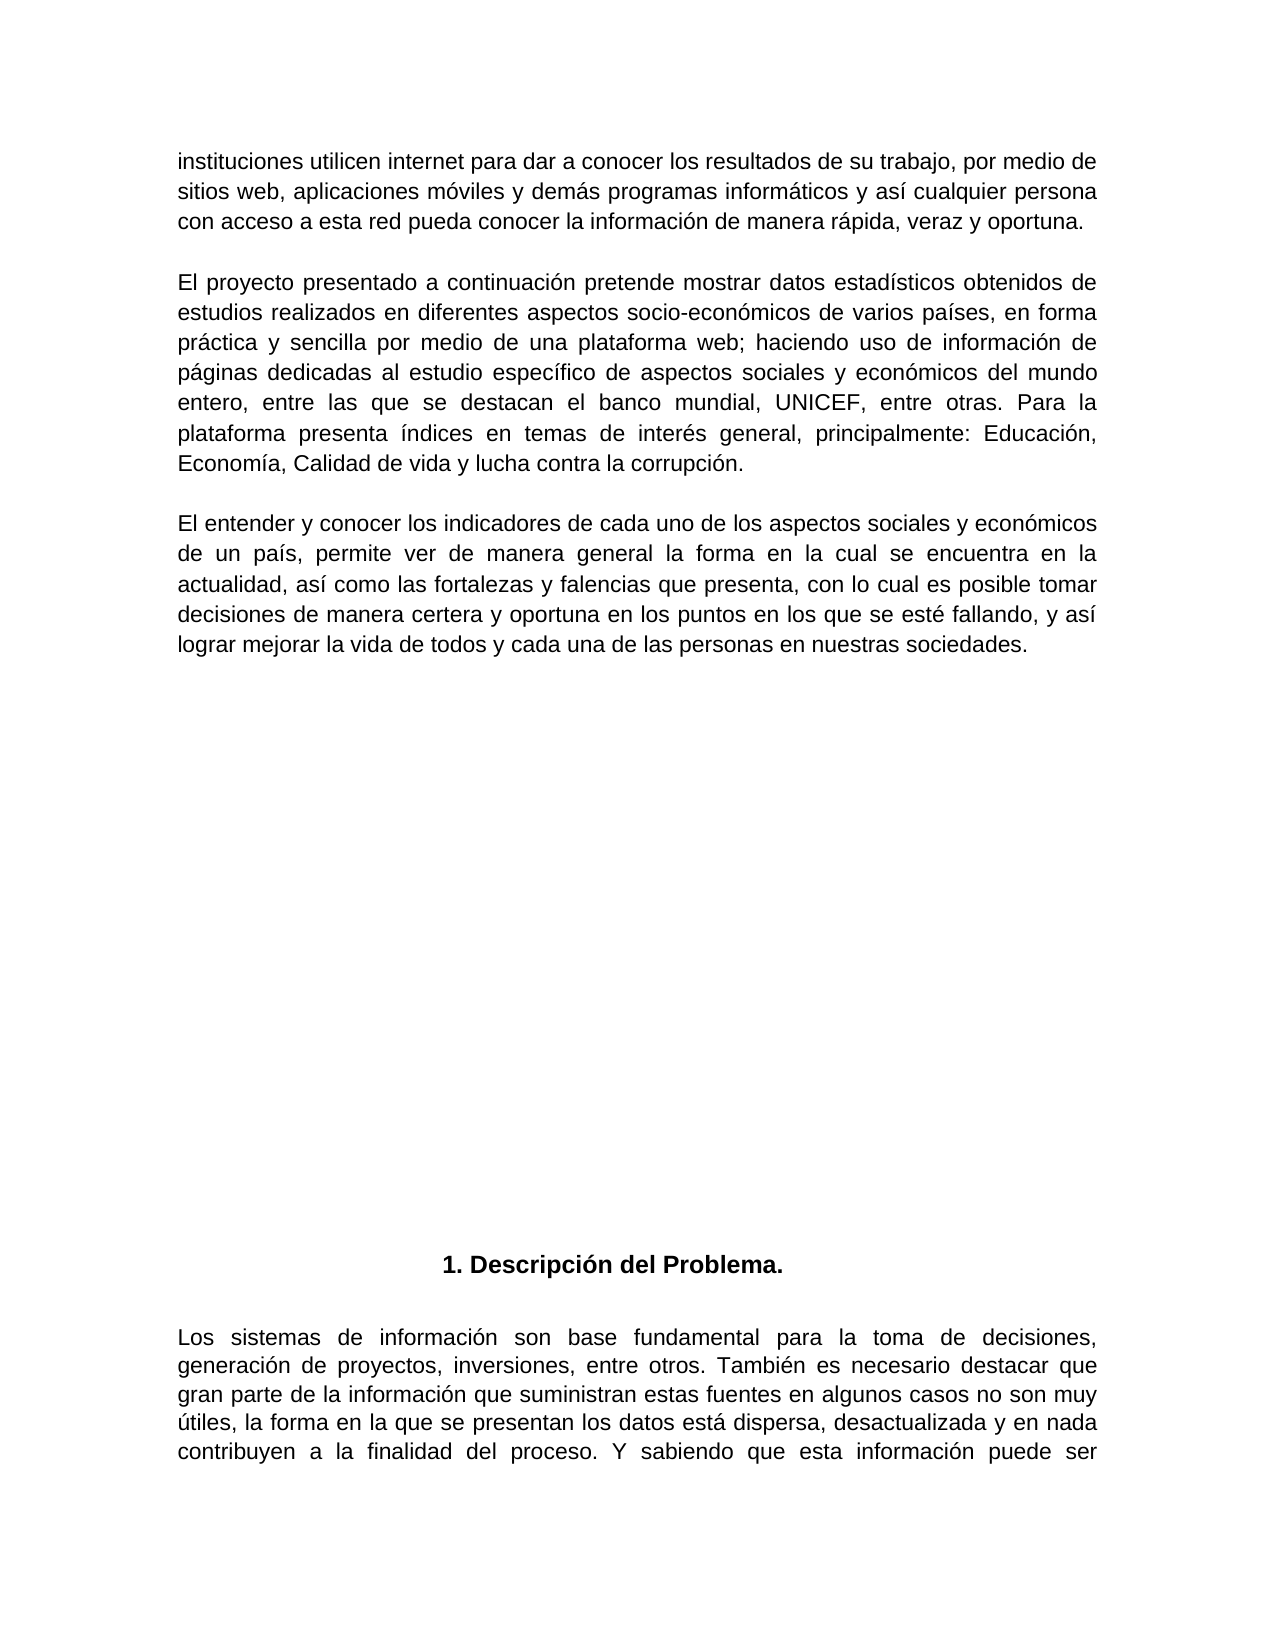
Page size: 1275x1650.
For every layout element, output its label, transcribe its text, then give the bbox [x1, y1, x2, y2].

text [177, 148, 1098, 234]
text El entender y conocer los indicadores de cada uno de los aspectos sociales y económicos de un país, permite ver de manera general la forma en la cual se encuentra en la actualidad, así como las fortalezas y falencias que presenta, con lo cual es posible tomar decisiones de manera certera y oportuna en los puntos en los que se esté fallando, y así lograr mejorar la vida de todos y cada una de las personas en nuestras sociedades. [177, 510, 1098, 657]
text El proyecto presentado a continuación pretende mostrar datos estadísticos obtenidos de estudios realizados en diferentes aspectos socio-económicos de varios países, en forma práctica y sencilla por medio de una plataforma web; haciendo uso de información de páginas dedicadas al estudio específico de aspectos sociales y económicos del mundo entero, entre las que se destacan el banco mundial, UNICEF, entre otras. Para la plataforma presenta índices en temas de interés general, principalmente: Educación, Economía, Calidad de vida y lucha contra la corrupción. [177, 268, 1098, 476]
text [177, 1324, 1098, 1464]
subtitle 1. Descripción del Problema. [428, 1250, 797, 1279]
